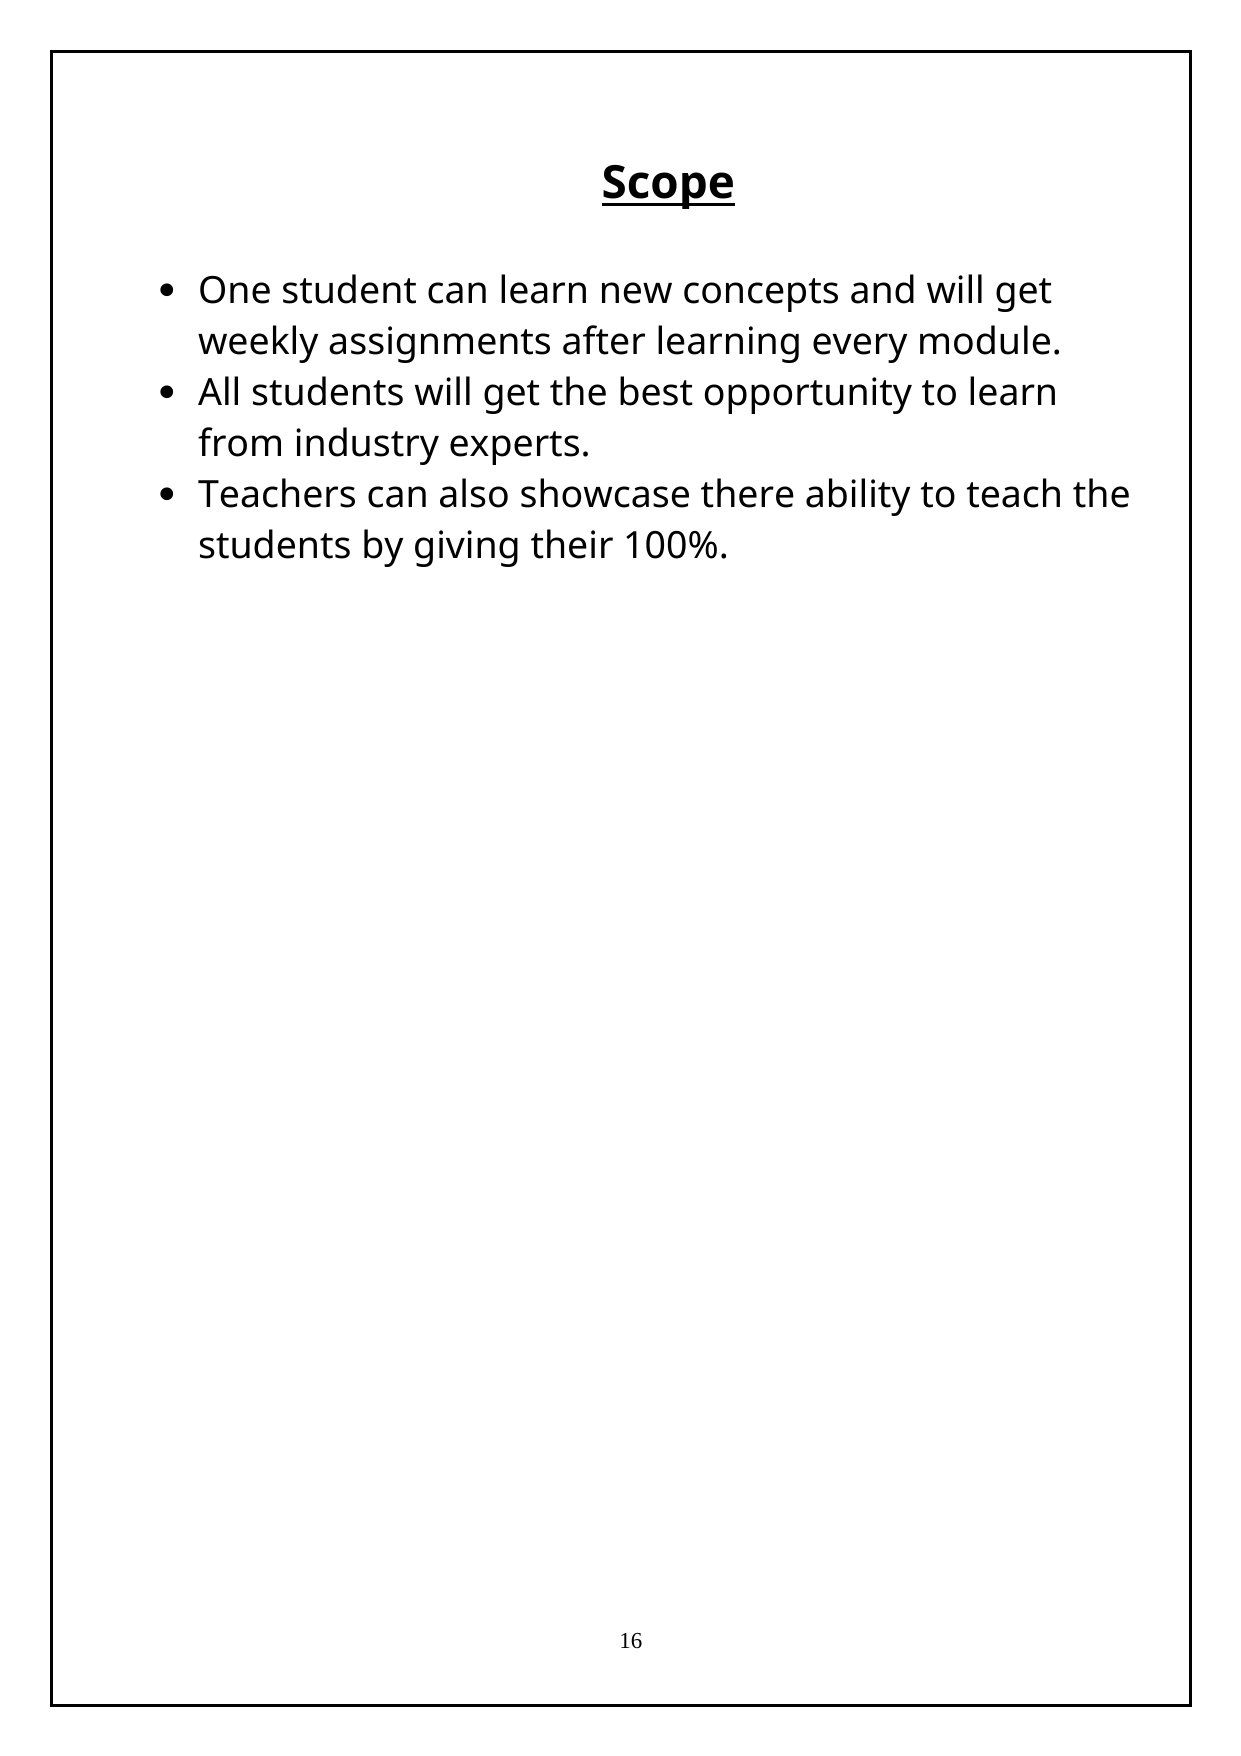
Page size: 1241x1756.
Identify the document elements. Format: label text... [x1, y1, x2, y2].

list Teachers can also showcase there ability to teach the students by giving their 100%. [160, 468, 1138, 570]
list All students will get the best opportunity to learn from industry experts. [160, 366, 1138, 468]
list One student can learn new concepts and will get weekly assignments after learning every module. [160, 263, 1138, 366]
list Scope [198, 150, 1138, 212]
